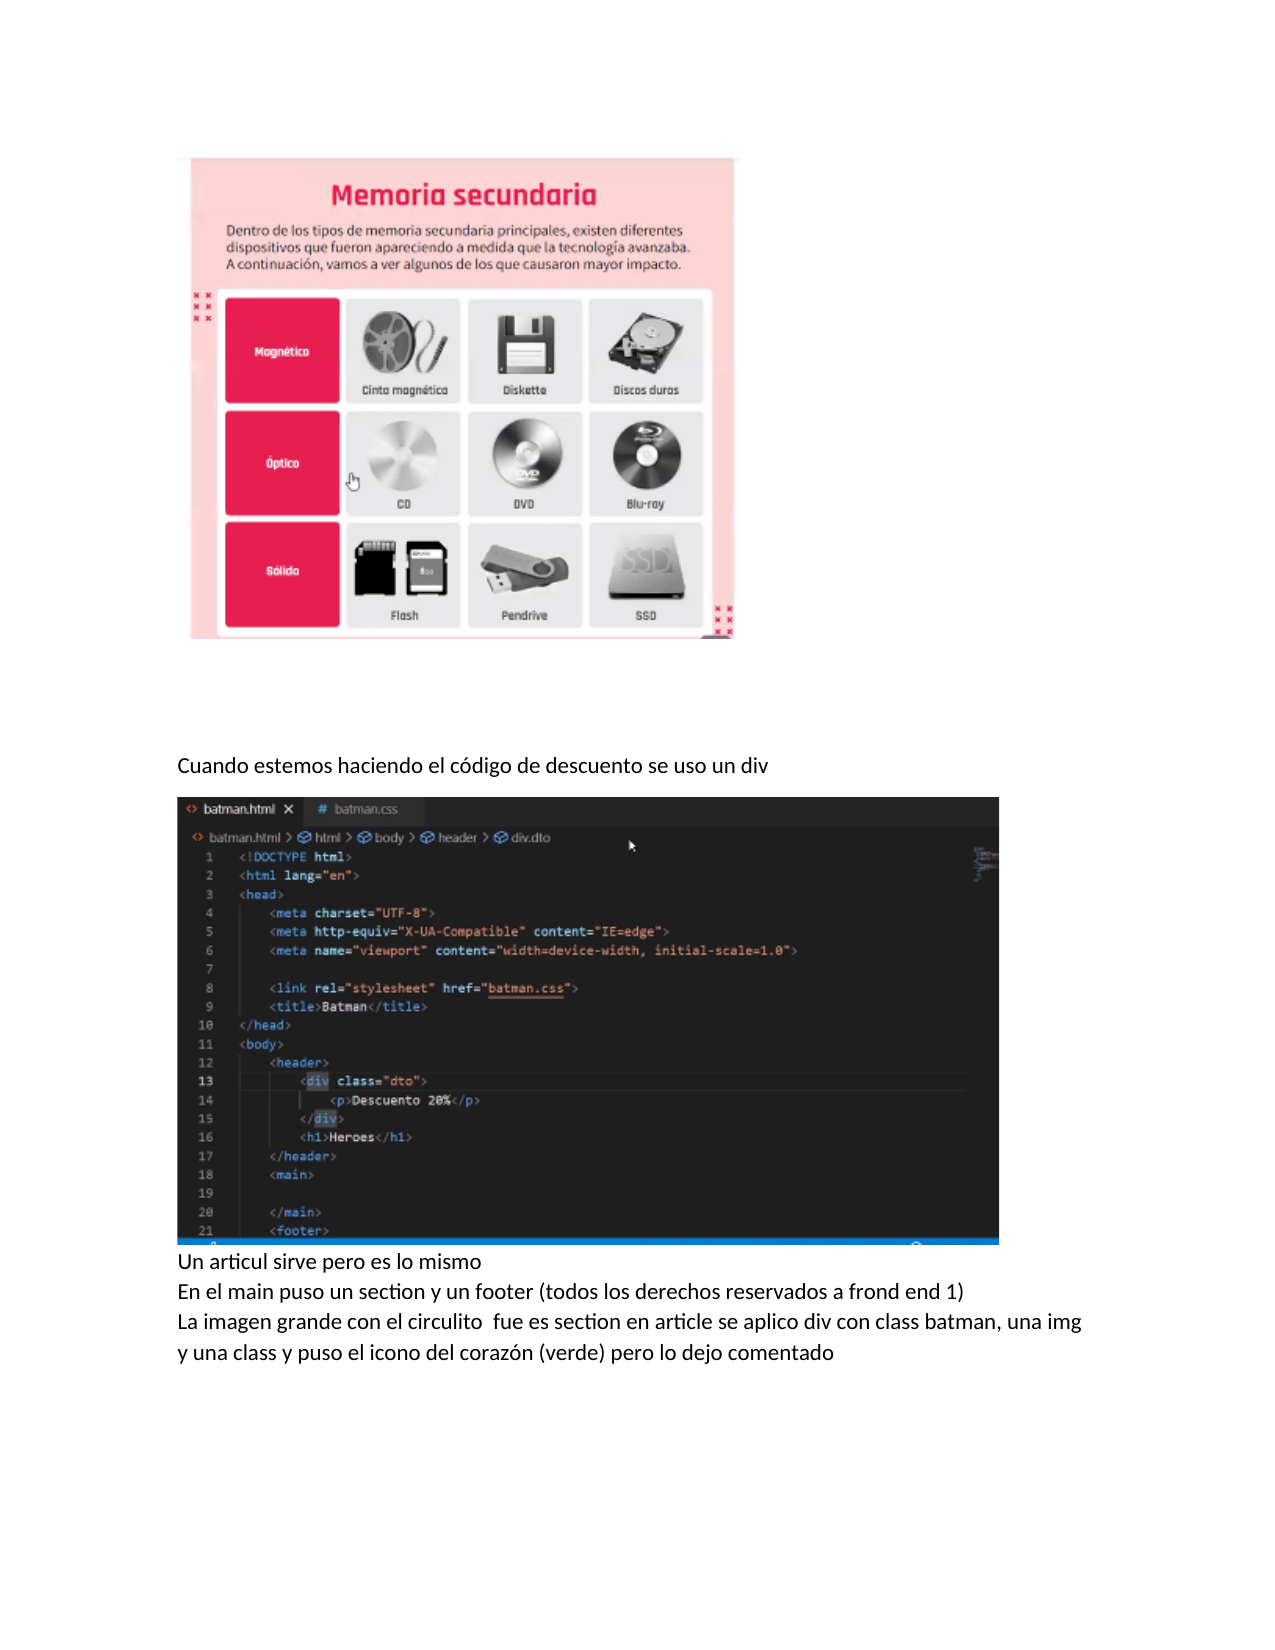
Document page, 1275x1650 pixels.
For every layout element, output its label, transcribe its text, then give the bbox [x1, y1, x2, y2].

picture [177, 147, 742, 639]
picture [177, 797, 1000, 1245]
text Un articul sirve pero es lo mismo [177, 1247, 1098, 1275]
text La imagen grande con el circulito fue es section en article se aplico div con class batman, una img y una class y puso el icono del corazón (verde) pero lo dejo comentado [177, 1307, 1098, 1366]
text Cuando estemos haciendo el código de descuento se uso un div [177, 751, 1098, 779]
text En el main puso un section y un footer (todos los derechos reservados a frond end 1) [177, 1277, 1098, 1305]
